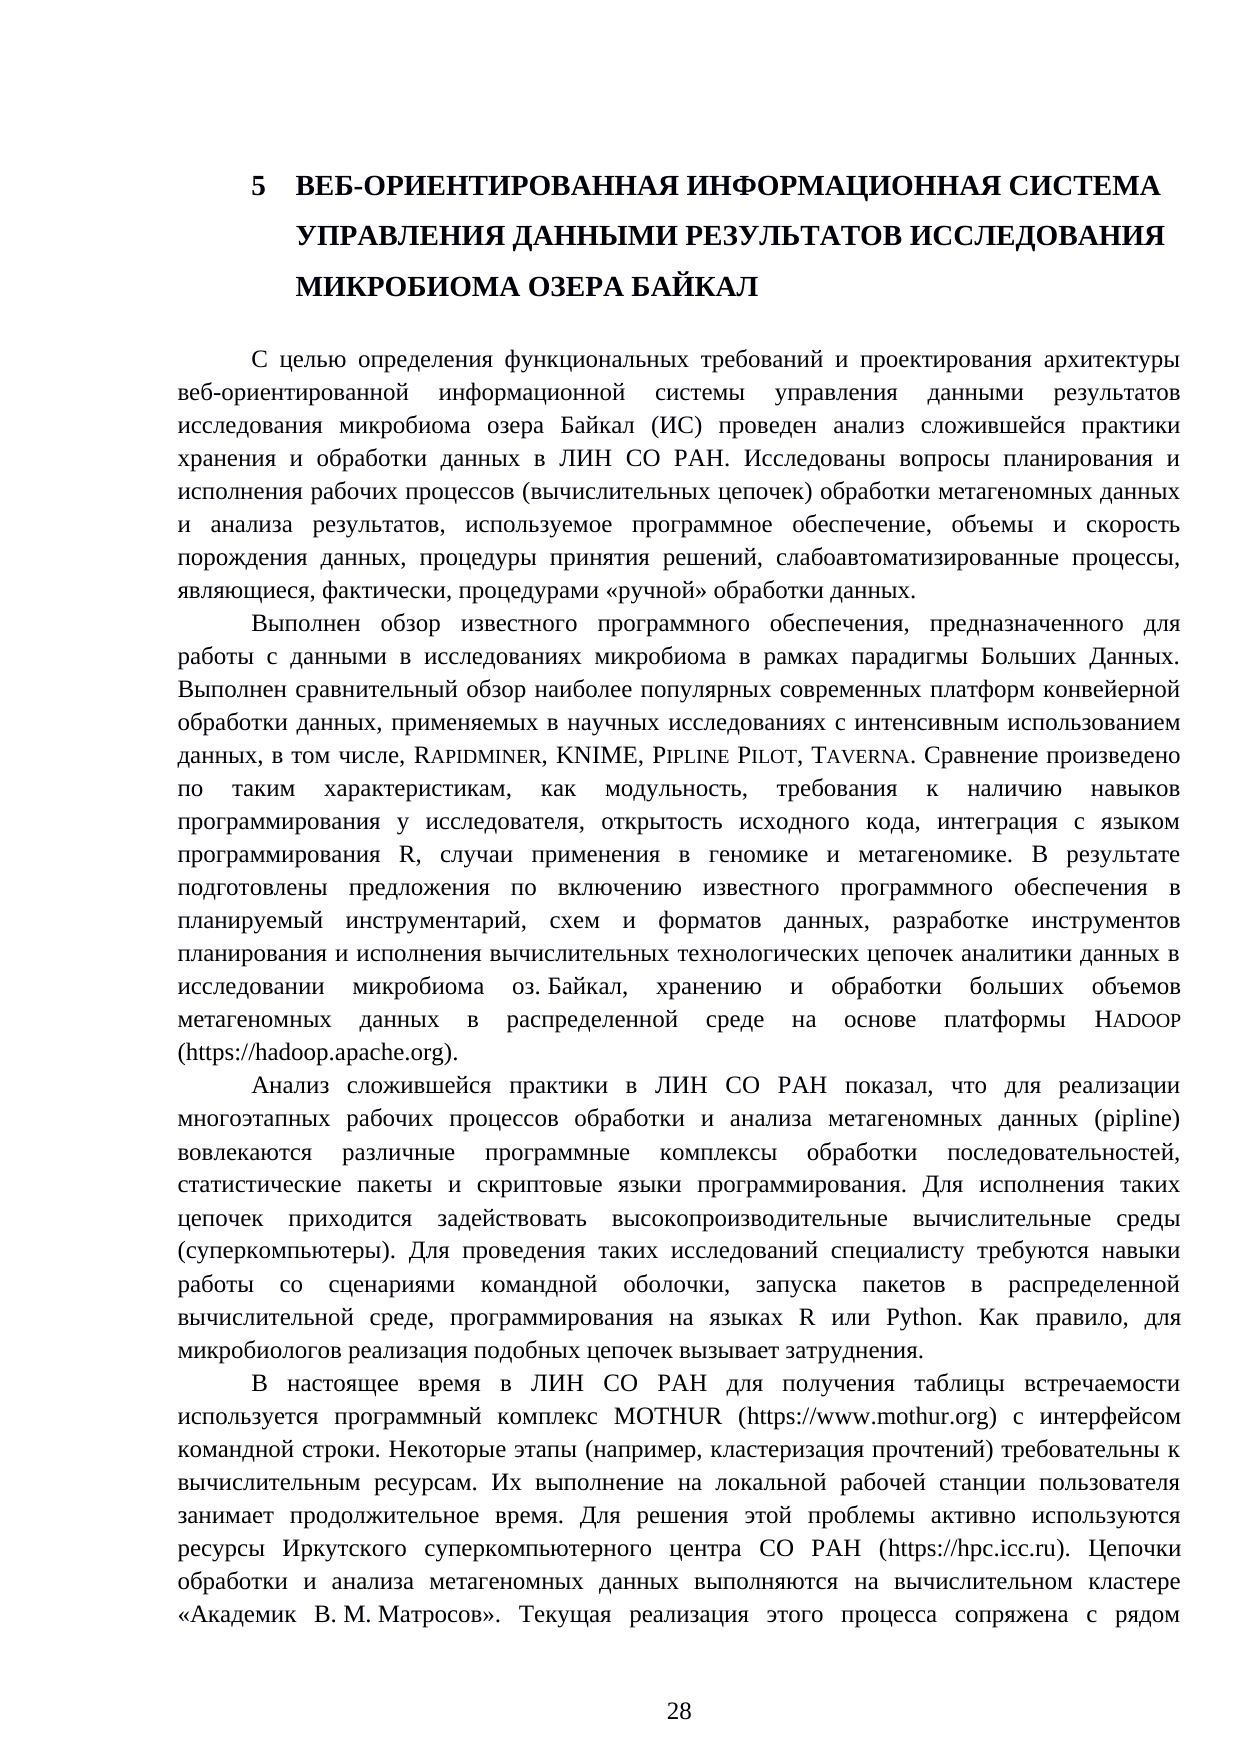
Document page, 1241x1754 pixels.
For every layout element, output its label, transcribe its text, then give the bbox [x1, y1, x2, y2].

text Выполнен обзор известного программного обеспечения, предназначенного для работы с данными в исследованиях микробиома в рамках парадигмы Больших Данных. Выполнен сравнительный обзор наиболее популярных современных платформ конвейерной обработки данных, применяемых в научных исследованиях с интенсивным использованием данных, в том числе, Rapidminer, KNIME, Pipline Pilot, Taverna. Сравнение произведено по таким характеристикам, как модульность, требования к наличию навыков программирования у исследователя, открытость исходного кода, интеграция с языком программирования R, случаи применения в геномике и метагеномике. В результате подготовлены предложения по включению известного программного обеспечения в планируемый инструментарий, схем и форматов данных, разработке инструментов планирования и исполнения вычислительных технологических цепочек аналитики данных в исследовании микробиома оз. Байкал, хранению и обработки больших объемов метагеномных данных в распределенной среде на основе платформы Hadoop (https://hadoop.apache.org). [177, 608, 1181, 1066]
text Анализ сложившейся практики в ЛИН СО РАН показал, что для реализации многоэтапных рабочих процессов обработки и анализа метагеномных данных (pipline) вовлекаются различные программные комплексы обработки последовательностей, статистические пакеты и скриптовые языки программирования. Для исполнения таких цепочек приходится задействовать высокопроизводительные вычислительные среды (суперкомпьютеры). Для проведения таких исследований специалисту требуются навыки работы со сценариями командной оболочки, запуска пакетов в распределенной вычислительной среде, программирования на языках R или Python. Как правило, для микробиологов реализация подобных цепочек вызывает затруднения. [177, 1071, 1181, 1363]
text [177, 1368, 1181, 1628]
subtitle Веб-ориентированная информационная система управления данными результатов исследования микробиома озера Байкал [251, 168, 1181, 302]
text С целью определения функциональных требований и проектирования архитектуры веб-ориентированной информационной системы управления данными результатов исследования микробиома озера Байкал (ИС) проведен анализ сложившейся практики хранения и обработки данных в ЛИН СО РАН. Исследованы вопросы планирования и исполнения рабочих процессов (вычислительных цепочек) обработки метагеномных данных и анализа результатов, используемое программное обеспечение, объемы и скорость порождения данных, процедуры принятия решений, слабоавтоматизированные процессы, являющиеся, фактически, процедурами «ручной» обработки данных. [177, 344, 1181, 604]
